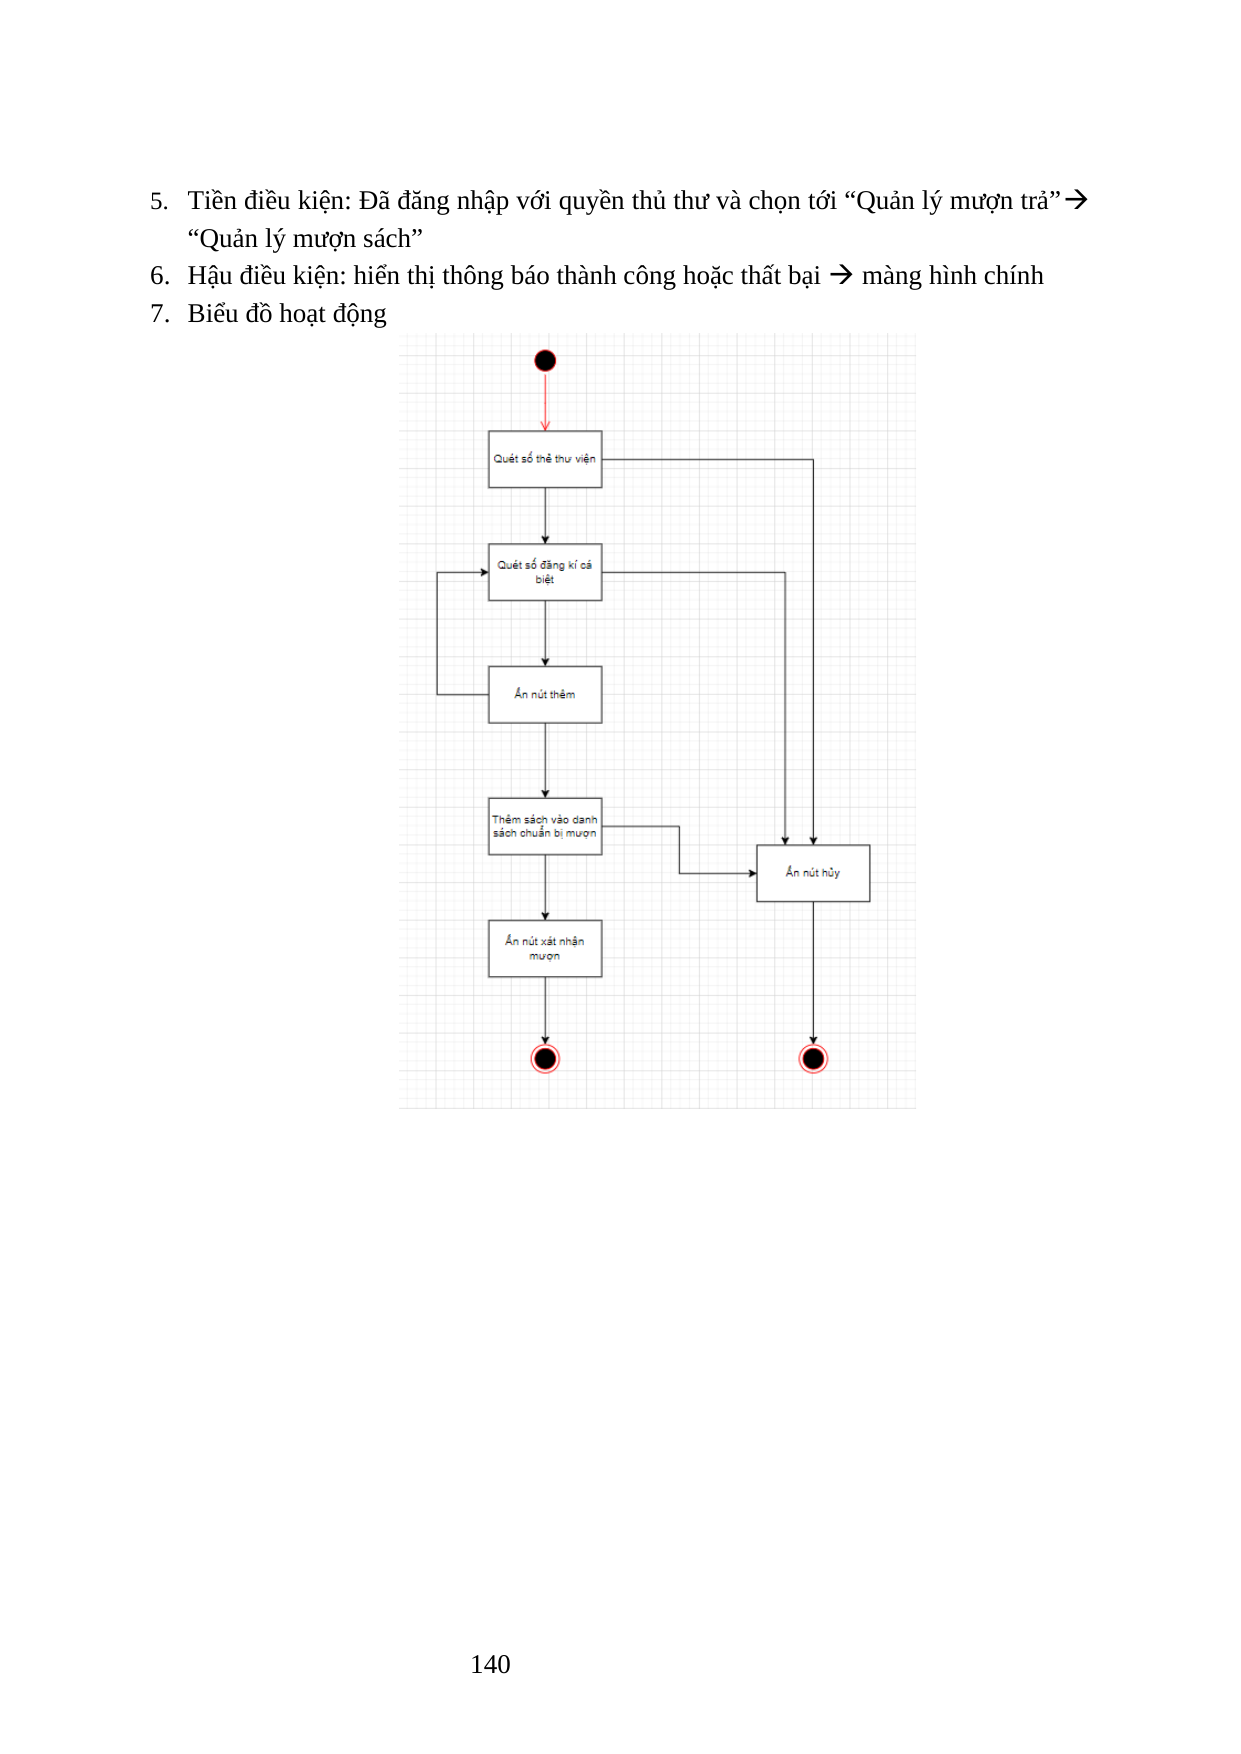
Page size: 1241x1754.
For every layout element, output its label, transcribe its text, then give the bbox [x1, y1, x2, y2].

list Tiền điều kiện: Đã đăng nhập với quyền thủ thư và chọn tới “Quản lý mượn trả” “Quản lý mượn sách” [150, 184, 1090, 253]
list Biểu đồ hoạt động [150, 297, 1090, 328]
picture [399, 333, 917, 1109]
list Hậu điều kiện: hiển thị thông báo thành công hoặc thất bại màng hình chính [150, 259, 1090, 290]
